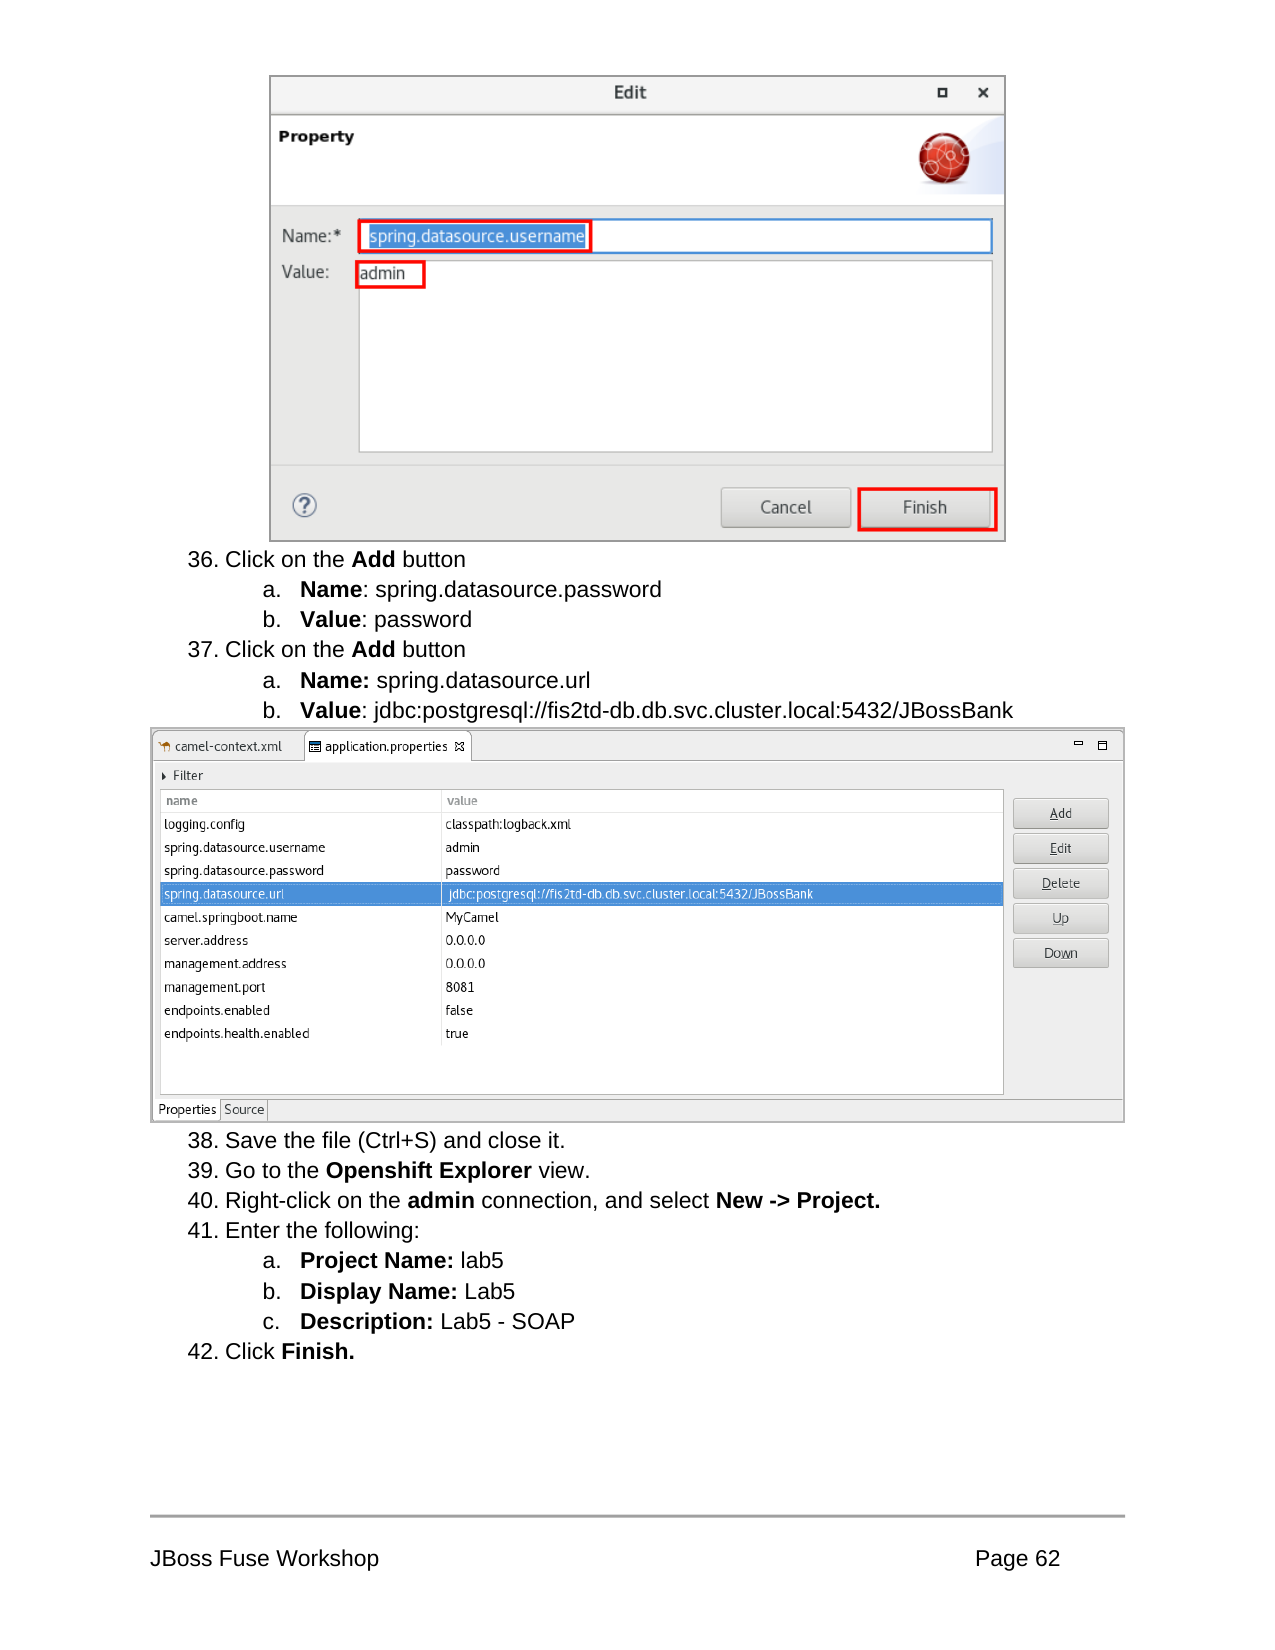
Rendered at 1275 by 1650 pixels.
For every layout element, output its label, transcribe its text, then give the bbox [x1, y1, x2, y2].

list Value: jdbc:postgresql://fis2td-db.db.svc.cluster.local:5432/JBossBank [262, 697, 1125, 723]
list Enter the following: [187, 1217, 1125, 1244]
list Click on the Add button [187, 546, 1125, 572]
list Go to the Openshift Explorer view. [187, 1157, 1125, 1183]
picture [152, 729, 1123, 1121]
list Description: Lab5 - SOAP [262, 1308, 1125, 1334]
list Display Name: Lab5 [262, 1278, 1125, 1304]
list Right-click on the admin connection, and select New -> Project. [187, 1187, 1125, 1213]
picture [271, 77, 1004, 540]
list Save the file (Ctrl+S) and close it. [187, 1127, 1125, 1153]
list Value: password [262, 606, 1125, 632]
list Click on the Add button [187, 636, 1125, 663]
list Project Name: lab5 [262, 1247, 1125, 1274]
list Click Finish. [187, 1338, 1125, 1364]
list Name: spring.datasource.password [262, 576, 1125, 602]
list Name: spring.datasource.url [262, 667, 1125, 693]
